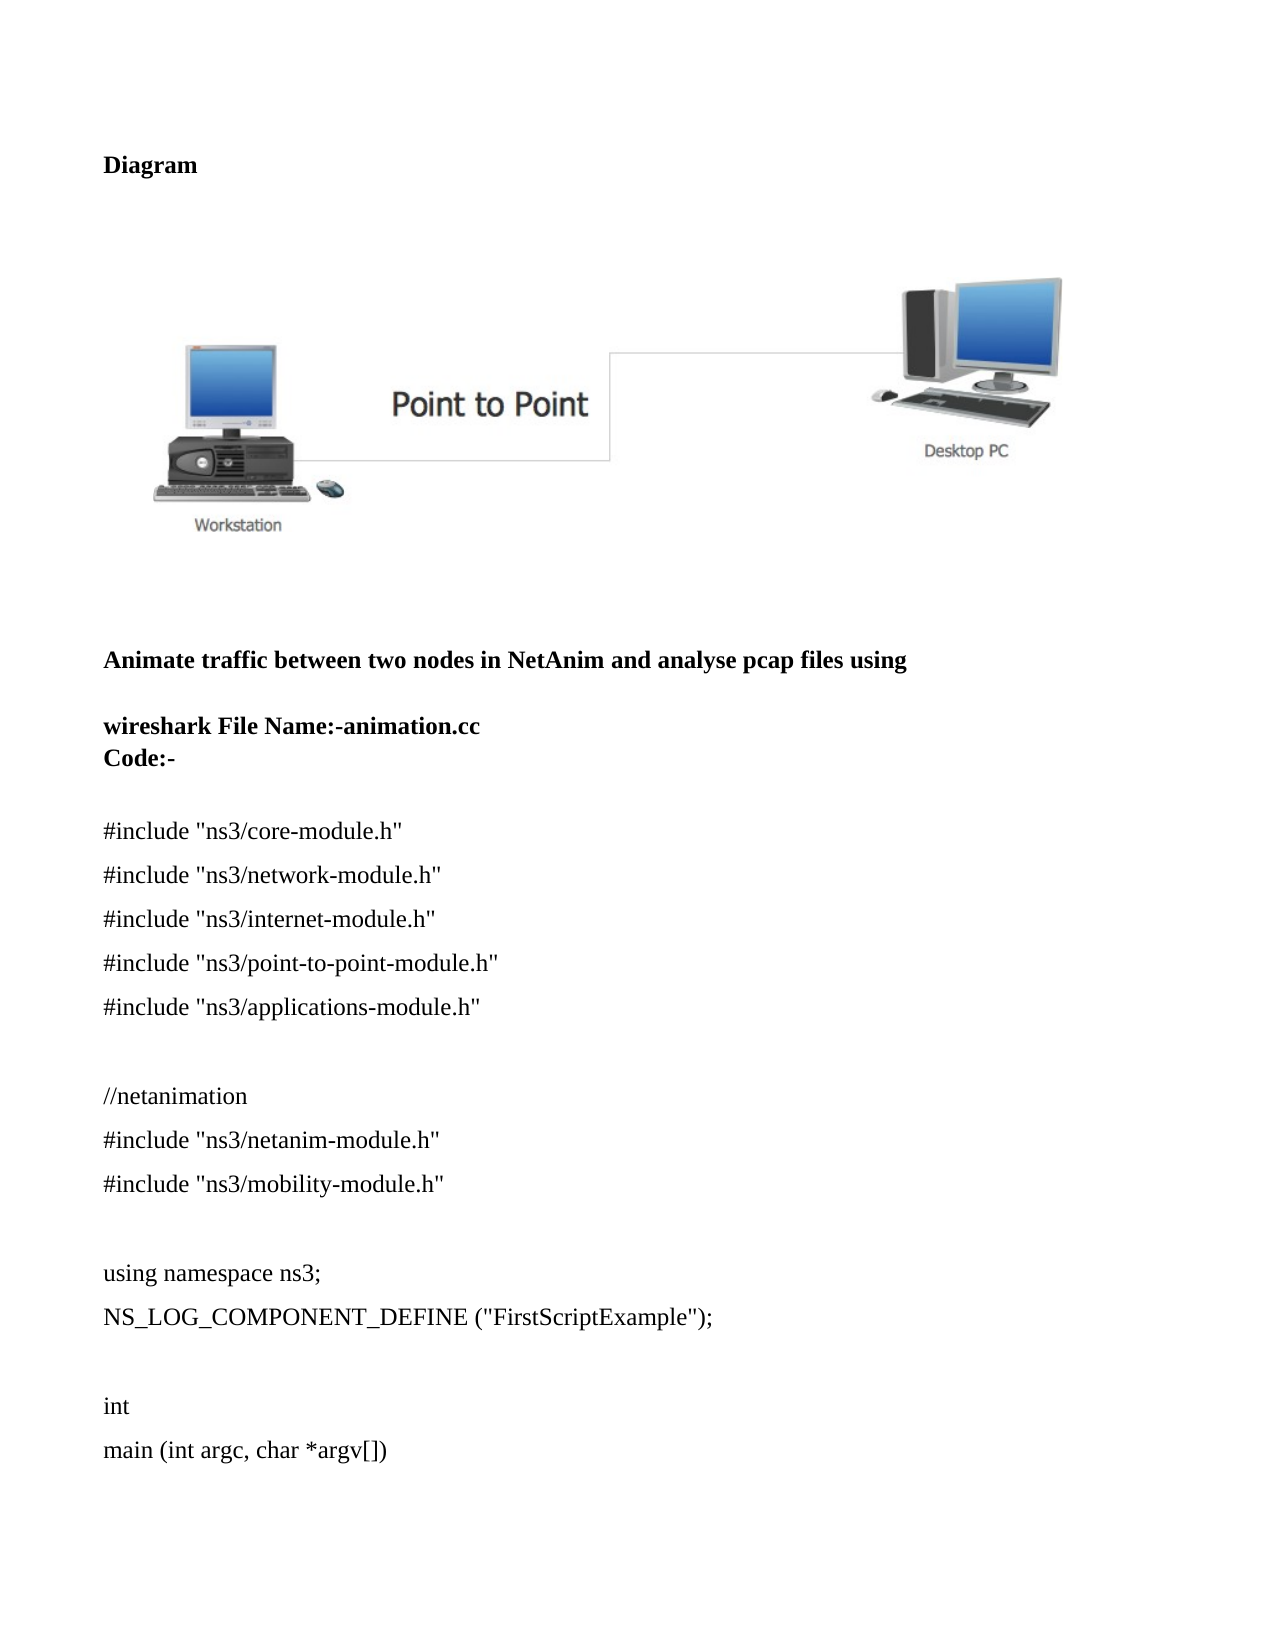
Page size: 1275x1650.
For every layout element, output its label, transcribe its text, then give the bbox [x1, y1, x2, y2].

text #include "ns3/netanim-module.h" #include "ns3/mobility-module.h" [103, 1125, 445, 1198]
text //netanimation [103, 1081, 1183, 1110]
text using namespace ns3; [103, 1258, 1183, 1287]
subtitle Code:- [103, 743, 1183, 772]
picture [153, 277, 1063, 532]
text #include "ns3/core-module.h" #include "ns3/network-module.h" #include "ns3/internet-module.h" [103, 816, 444, 933]
text int [103, 1391, 1183, 1419]
text #include "ns3/point-to-point-module.h" #include "ns3/applications-module.h" [103, 948, 501, 1021]
subtitle Diagram [103, 150, 1183, 179]
text main (int argc, char *argv[]) [103, 1435, 1183, 1464]
text NS_LOG_COMPONENT_DEFINE ("FirstScriptExample"); [103, 1302, 1183, 1331]
text Animate traffic between two nodes in NetAnim and analyse pcap files using wireshark File Name:-animation.cc [103, 608, 1021, 739]
